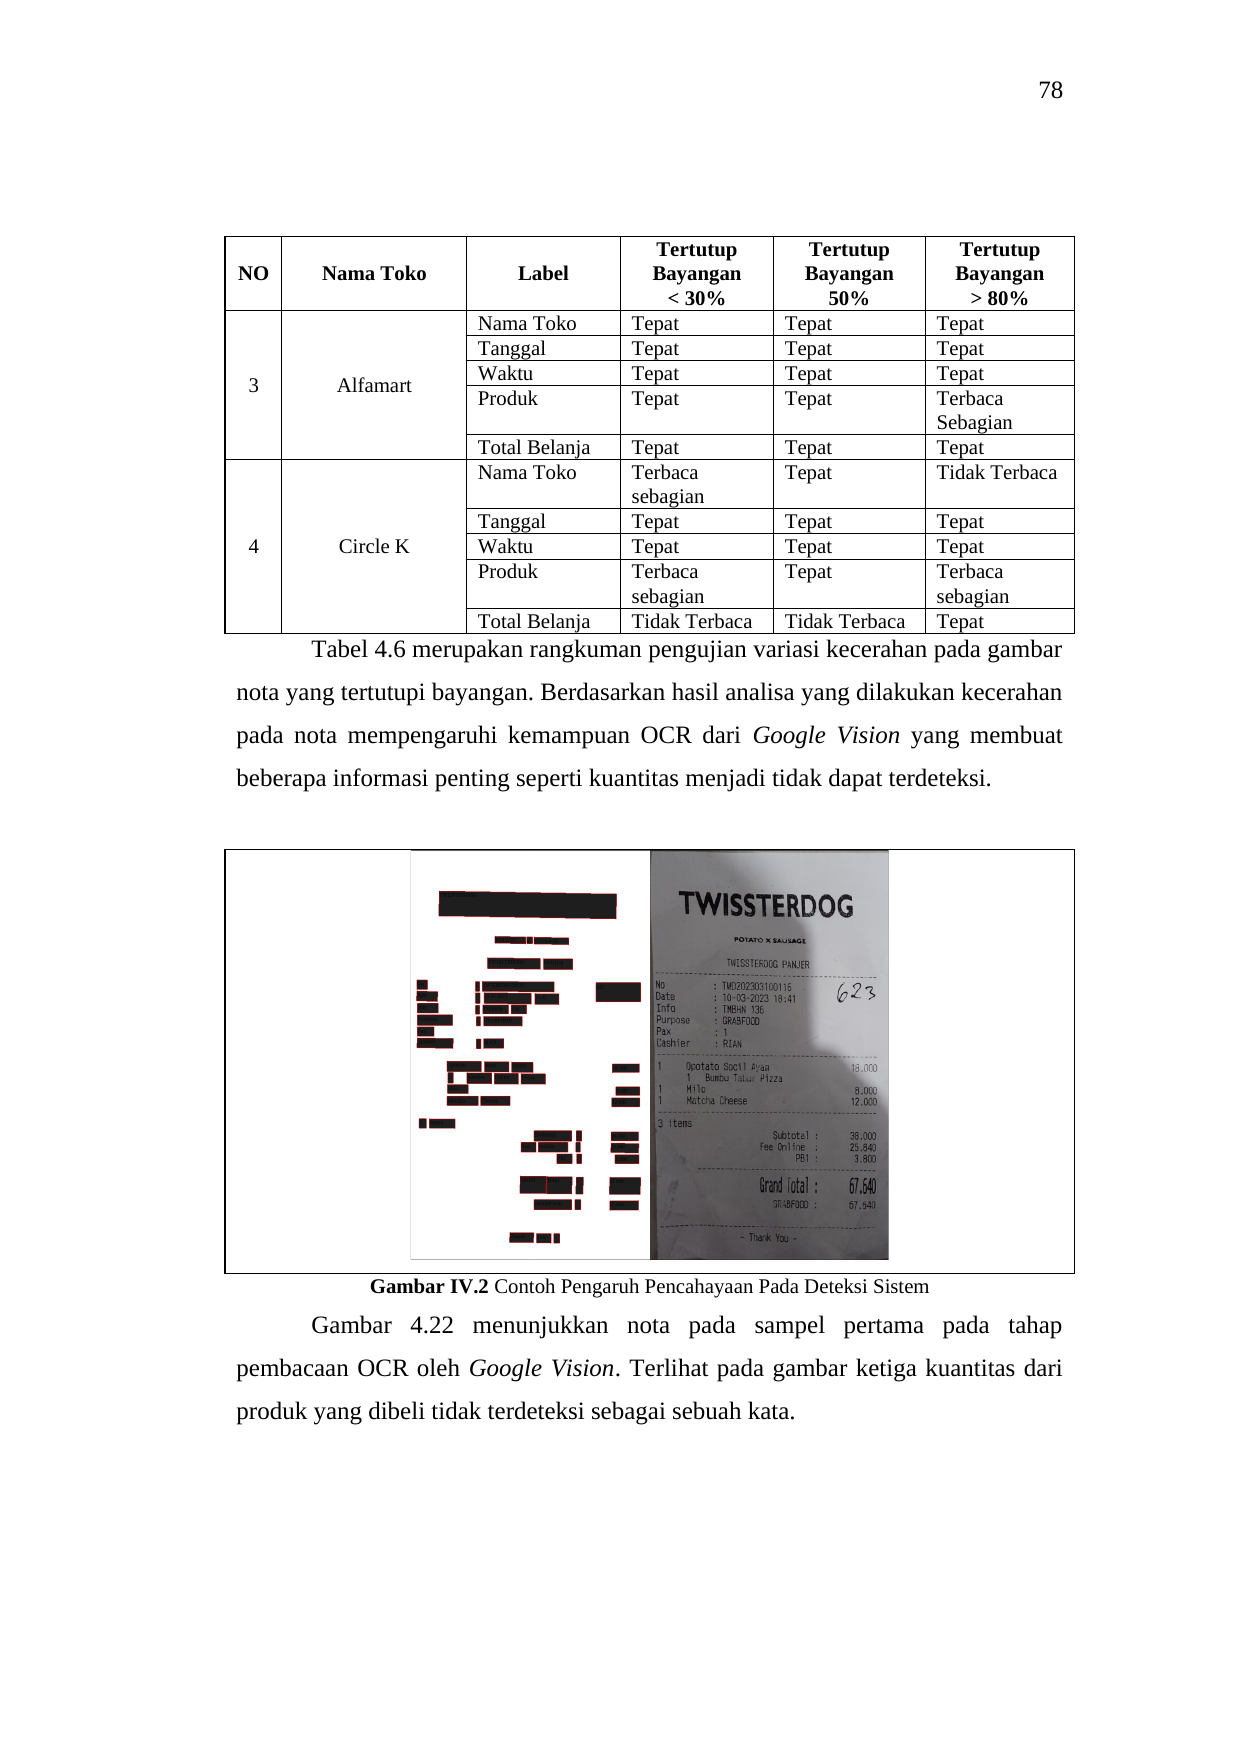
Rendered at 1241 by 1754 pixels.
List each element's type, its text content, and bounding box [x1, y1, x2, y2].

table_cell Tepat [774, 509, 925, 533]
table_cell Tepat [621, 336, 773, 360]
table_cell Total Belanja [467, 609, 620, 633]
table_cell Tepat [774, 336, 925, 360]
table_cell Tertutup Bayangan < 30% [621, 237, 773, 309]
table_cell 3 [226, 311, 281, 459]
table_cell Tanggal [467, 336, 620, 360]
table_cell Tepat [774, 560, 925, 608]
table_cell Waktu [467, 361, 620, 385]
table_cell Tepat [774, 386, 925, 434]
table_cell Tepat [926, 435, 1074, 459]
table_cell Produk [467, 386, 620, 434]
table_cell Tepat [621, 361, 773, 385]
table_cell Tidak Terbaca [621, 609, 773, 633]
table_cell Tidak Terbaca [774, 609, 925, 633]
table_cell Terbaca sebagian [621, 460, 773, 508]
table_cell Terbaca sebagian [926, 560, 1074, 608]
table_cell Tertutup Bayangan > 80% [926, 237, 1074, 309]
table_cell Tanggal [467, 509, 620, 533]
table_cell Tepat [774, 435, 925, 459]
table_cell Tepat [926, 311, 1074, 334]
table_cell Tepat [774, 534, 925, 558]
table_cell Nama Toko [467, 311, 620, 334]
picture [410, 850, 889, 1260]
table_cell Tepat [621, 534, 773, 558]
table_cell Tepat [621, 311, 773, 334]
table_cell Circle K [282, 460, 466, 633]
table_header [226, 850, 1074, 1273]
table_cell Tertutup Bayangan 50% [774, 237, 925, 309]
table_cell Produk [467, 560, 620, 608]
text Tabel 4.6 merupakan rangkuman pengujian variasi kecerahan pada gambar nota yang tertutupi bayangan. Berdasarkan hasil analisa yang dilakukan kecerahan pada nota mempengaruhi kemampuan OCR dari Google Vision yang membuat beberapa informasi penting seperti kuantitas menjadi tidak dapat terdeteksi. [236, 634, 1063, 792]
table_cell Tepat [621, 386, 773, 434]
table_cell Tepat [774, 460, 925, 508]
table_cell Tepat [774, 361, 925, 385]
table_cell Waktu [467, 534, 620, 558]
table_cell 4 [226, 460, 281, 633]
table_cell Label [467, 237, 620, 309]
table_cell Tepat [621, 435, 773, 459]
table_cell Total Belanja [467, 435, 620, 459]
table_cell Tepat [926, 361, 1074, 385]
table_cell Tepat [621, 509, 773, 533]
table_cell Tepat [926, 609, 1074, 633]
table_cell Tepat [926, 509, 1074, 533]
table_cell Nama Toko [282, 237, 466, 309]
text Contoh Pengaruh Pencahayaan Pada Deteksi Sistem [236, 1274, 1063, 1298]
table_cell Terbaca sebagian [621, 560, 773, 608]
table_cell Nama Toko [467, 460, 620, 508]
table_cell Tidak Terbaca [926, 460, 1074, 508]
table_cell Tepat [926, 534, 1074, 558]
table_cell Terbaca Sebagian [926, 386, 1074, 434]
table_cell Tepat [774, 311, 925, 334]
text Gambar 4.22 menunjukkan nota pada sampel pertama pada tahap pembacaan OCR oleh Google Vision. Terlihat pada gambar ketiga kuantitas dari produk yang dibeli tidak terdeteksi sebagai sebuah kata. [236, 1310, 1063, 1425]
table_cell Alfamart [282, 311, 466, 459]
table_cell Tepat [926, 336, 1074, 360]
table_cell NO [226, 237, 281, 309]
